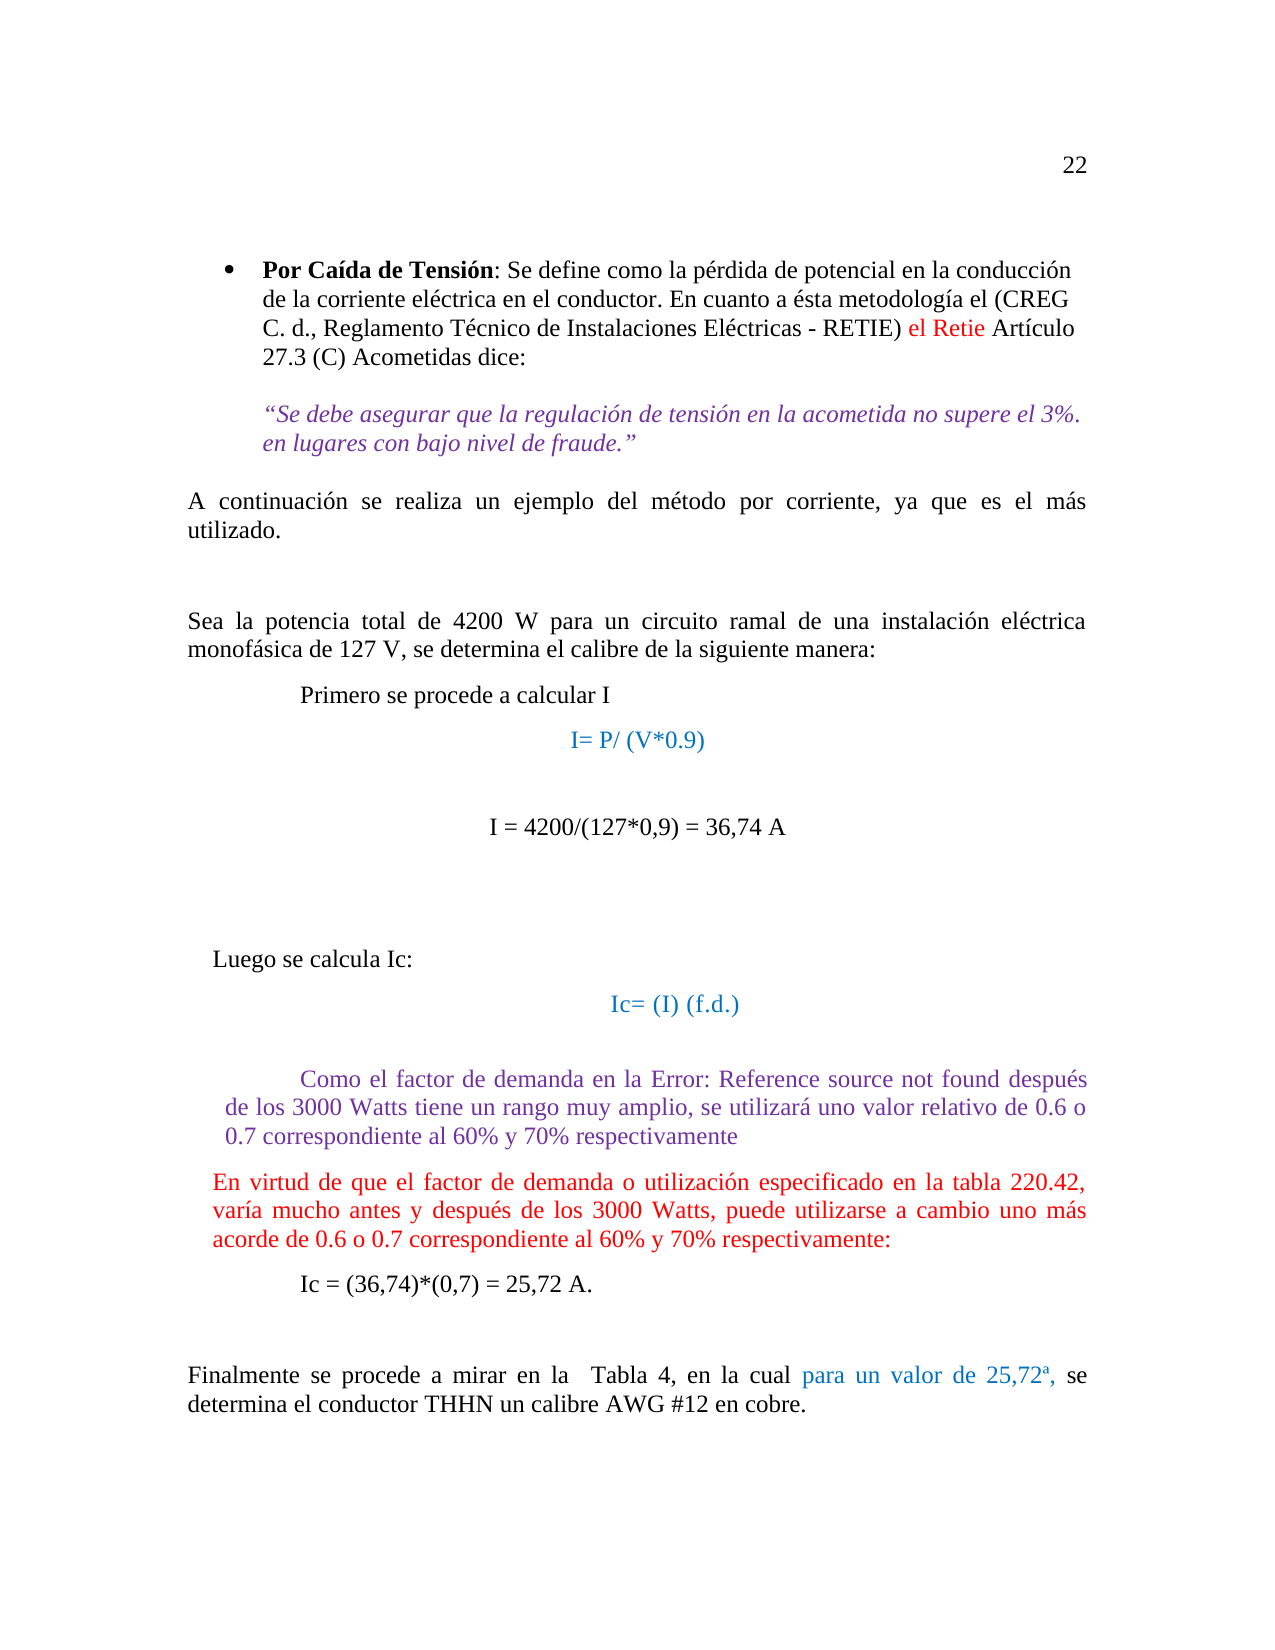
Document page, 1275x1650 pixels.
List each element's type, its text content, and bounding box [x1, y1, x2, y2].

text A continuación se realiza un ejemplo del método por corriente, ya que es el más utilizado. [187, 486, 1087, 544]
text Finalmente se procede a mirar en la Tabla 4, en la cual para un valor de 25,72ª, se determina el conductor THHN un calibre AWG #12 en cobre. [187, 1360, 1087, 1418]
text En virtud de que el factor de demanda o utilización especificado en la tabla 220.42, varía mucho antes y después de los 3000 Watts, puede utilizarse a cambio uno más acorde de 0.6 o 0.7 correspondiente al 60% y 70% respectivamente: [212, 1167, 1087, 1253]
text Luego se calcula Ic: [212, 944, 1087, 973]
text “Se debe asegurar que la regulación de tensión en la acometida no supere el 3%. en lugares con bajo nivel de fraude.” [262, 399, 1087, 457]
text Ic= (I) (f.d.) [187, 989, 1087, 1018]
text I= P/ (V*0.9) [187, 725, 1087, 754]
text Ic = (36,74)*(0,7) = 25,72 A. [225, 1269, 1087, 1298]
text Sea la potencia total de 4200 W para un circuito ramal de una instalación eléctrica monofásica de 127 V, se determina el calibre de la siguiente manera: [187, 606, 1087, 663]
text I = 4200/(127*0,9) = 36,74 A [187, 812, 1087, 841]
text Primero se procede a calcular I [225, 680, 1087, 709]
list Por Caída de Tensión: Se define como la pérdida de potencial en la conducción de la corriente eléctrica en el conductor. En cuanto a ésta metodología el el Retie Artículo 27.3 (C) Acometidas dice: [225, 255, 1087, 370]
